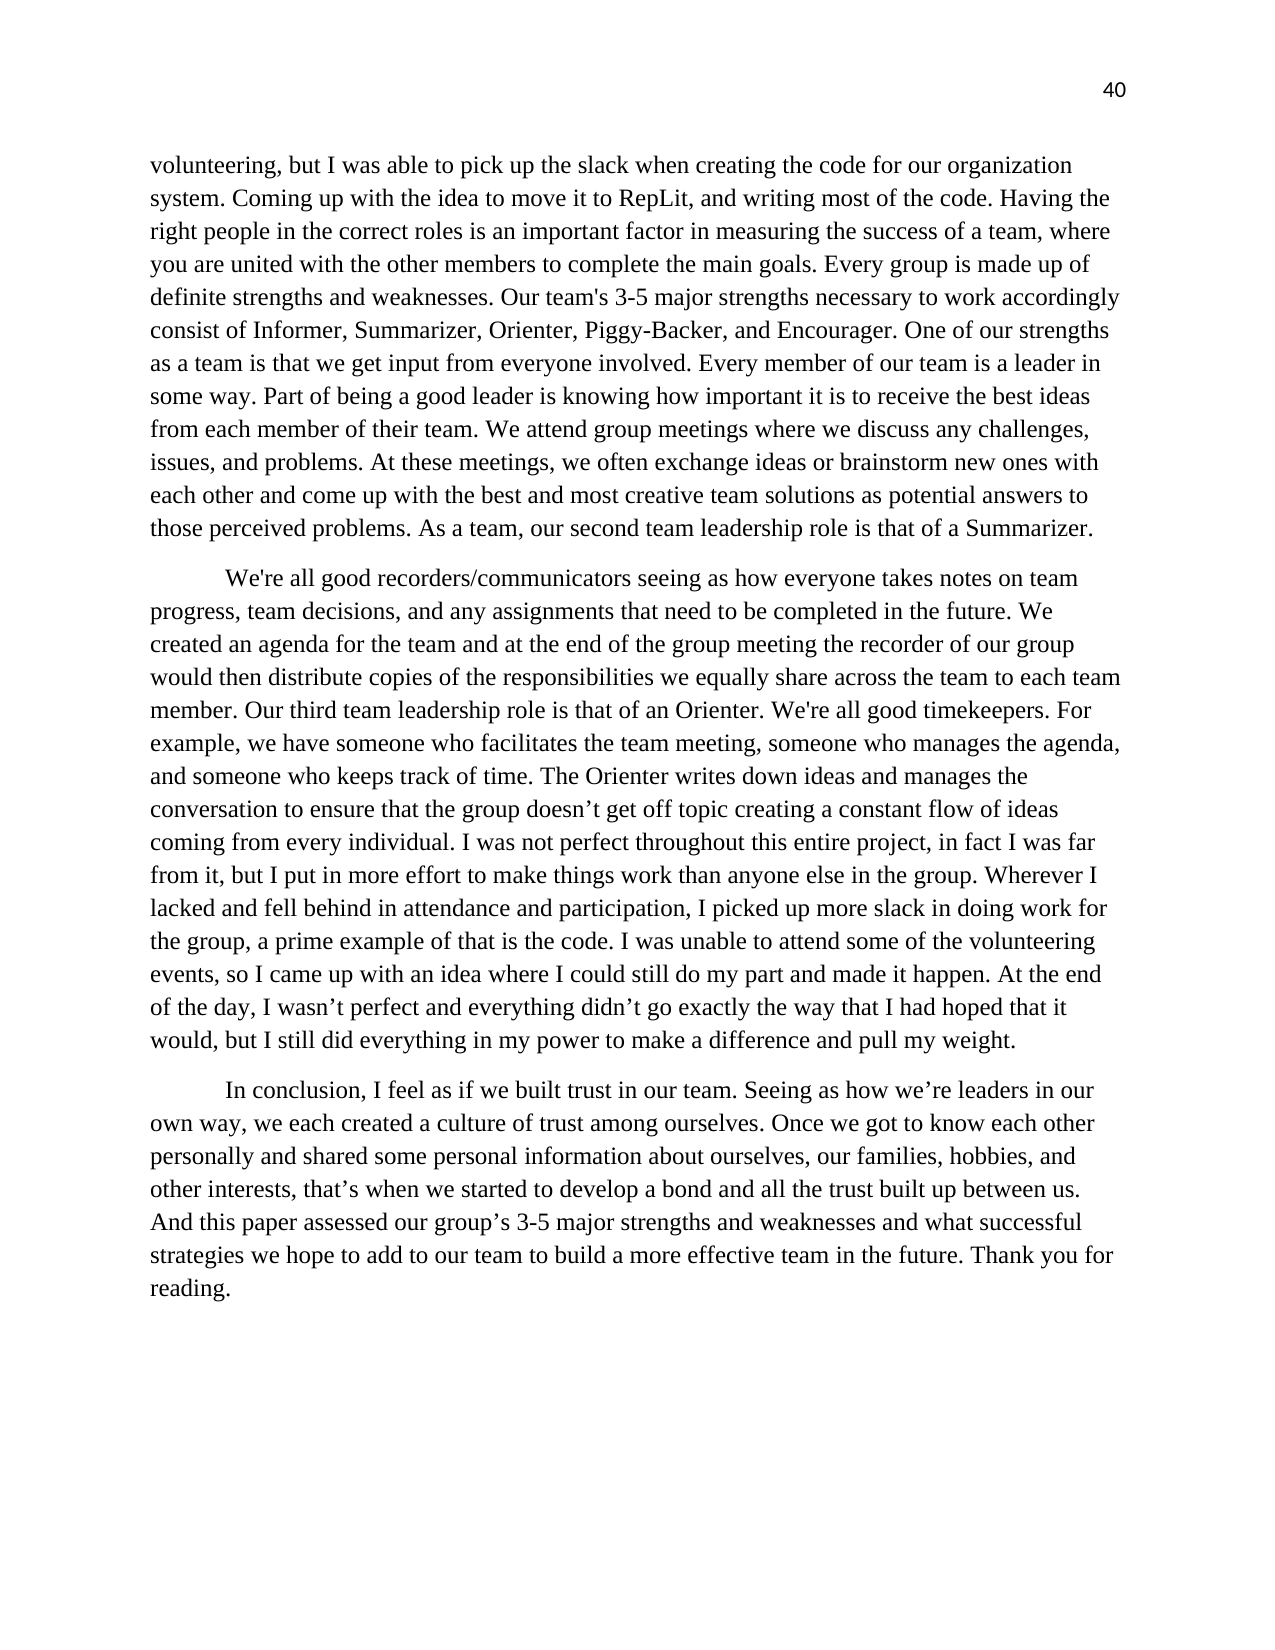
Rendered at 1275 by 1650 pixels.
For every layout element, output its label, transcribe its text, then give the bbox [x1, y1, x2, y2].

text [150, 150, 1125, 542]
text We're all good recorders/communicators seeing as how everyone takes notes on team progress, team decisions, and any assignments that need to be completed in the future. We created an agenda for the team and at the end of the group meeting the recorder of our group would then distribute copies of the responsibilities we equally share across the team to each team member. Our third team leadership role is that of an Orienter. We're all good timekeepers. For example, we have someone who facilitates the team meeting, someone who manages the agenda, and someone who keeps track of time. The Orienter writes down ideas and manages the conversation to ensure that the group doesn’t get off topic creating a constant flow of ideas coming from every individual. I was not perfect throughout this entire project, in fact I was far from it, but I put in more effort to make things work than anyone else in the group. Wherever I lacked and fell behind in attendance and participation, I picked up more slack in doing work for the group, a prime example of that is the code. I was unable to attend some of the volunteering events, so I came up with an idea where I could still do my part and made it happen. At the end of the day, I wasn’t perfect and everything didn’t go exactly the way that I had hoped that it would, but I still did everything in my power to make a difference and pull my weight. [150, 563, 1125, 1054]
text In conclusion, I feel as if we built trust in our team. Seeing as how we’re leaders in our own way, we each created a culture of trust among ourselves. Once we got to know each other personally and shared some personal information about ourselves, our families, hobbies, and other interests, that’s when we started to develop a bond and all the trust built up between us. And this paper assessed our group’s 3-5 major strengths and weaknesses and what successful strategies we hope to add to our team to build a more effective team in the future. Thank you for reading. [150, 1075, 1125, 1302]
